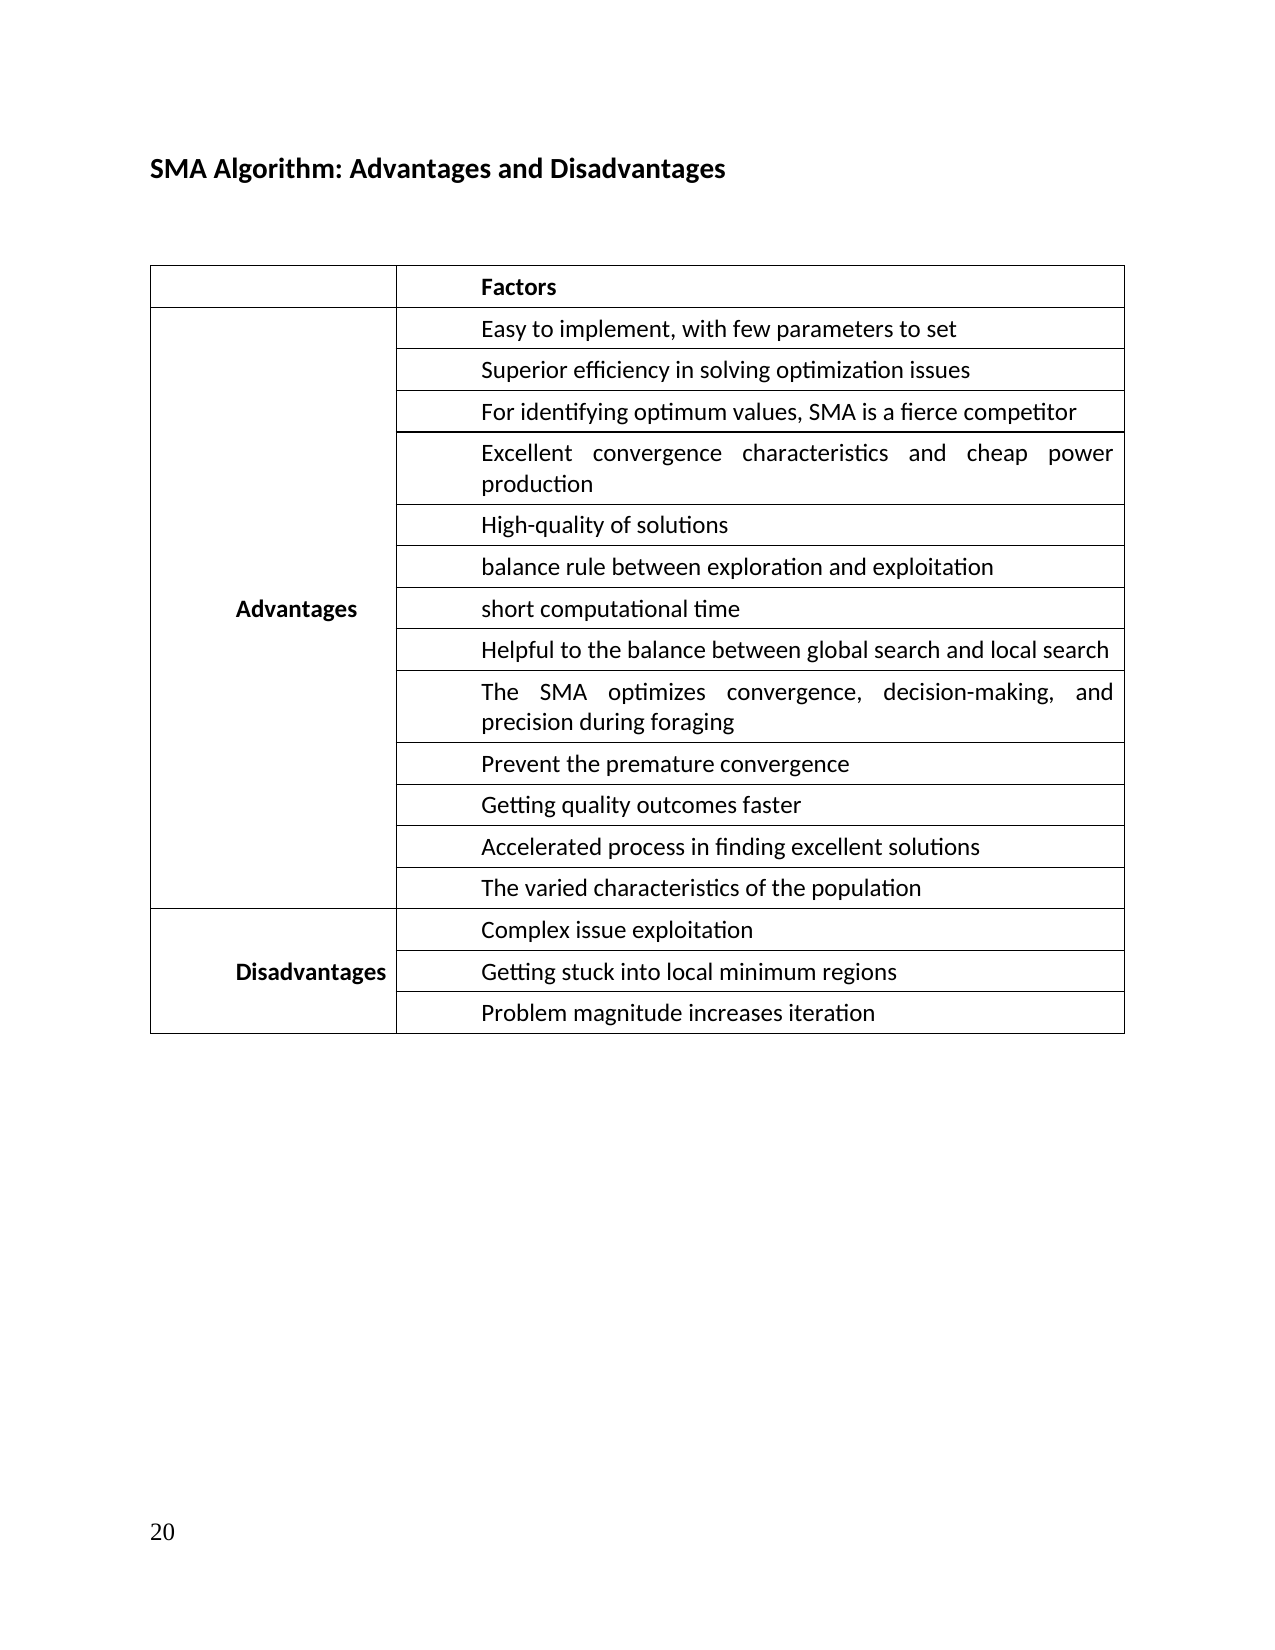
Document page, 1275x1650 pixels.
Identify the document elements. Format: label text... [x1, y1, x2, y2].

text SMA Algorithm: Advantages and Disadvantages [150, 150, 1125, 186]
table_cell Advantages [151, 308, 396, 908]
table_cell short computational time [397, 588, 1124, 628]
table_cell Disadvantages [151, 909, 396, 1033]
table_cell The SMA optimizes convergence, decision-making, and precision during foraging [397, 671, 1124, 742]
table_header [151, 266, 396, 307]
table_cell balance rule between exploration and exploitation [397, 546, 1124, 587]
table_cell Complex issue exploitation [397, 909, 1124, 950]
table_cell Superior efficiency in solving optimization issues [397, 349, 1124, 390]
table_cell High-quality of solutions [397, 505, 1124, 545]
table_cell Getting quality outcomes faster [397, 785, 1124, 825]
table_cell Helpful to the balance between global search and local search [397, 629, 1124, 670]
table_cell Accelerated process in finding excellent solutions [397, 826, 1124, 867]
table_cell Problem magnitude increases iteration [397, 992, 1124, 1033]
table_cell Prevent the premature convergence [397, 743, 1124, 783]
table_cell Excellent convergence characteristics and cheap power production [397, 433, 1124, 503]
table_cell The varied characteristics of the population [397, 868, 1124, 908]
table_cell Getting stuck into local minimum regions [397, 951, 1124, 991]
table_cell Easy to implement, with few parameters to set [397, 308, 1124, 348]
table_cell For identifying optimum values, SMA is a fierce competitor [397, 391, 1124, 431]
table_header Factors [397, 266, 1124, 307]
